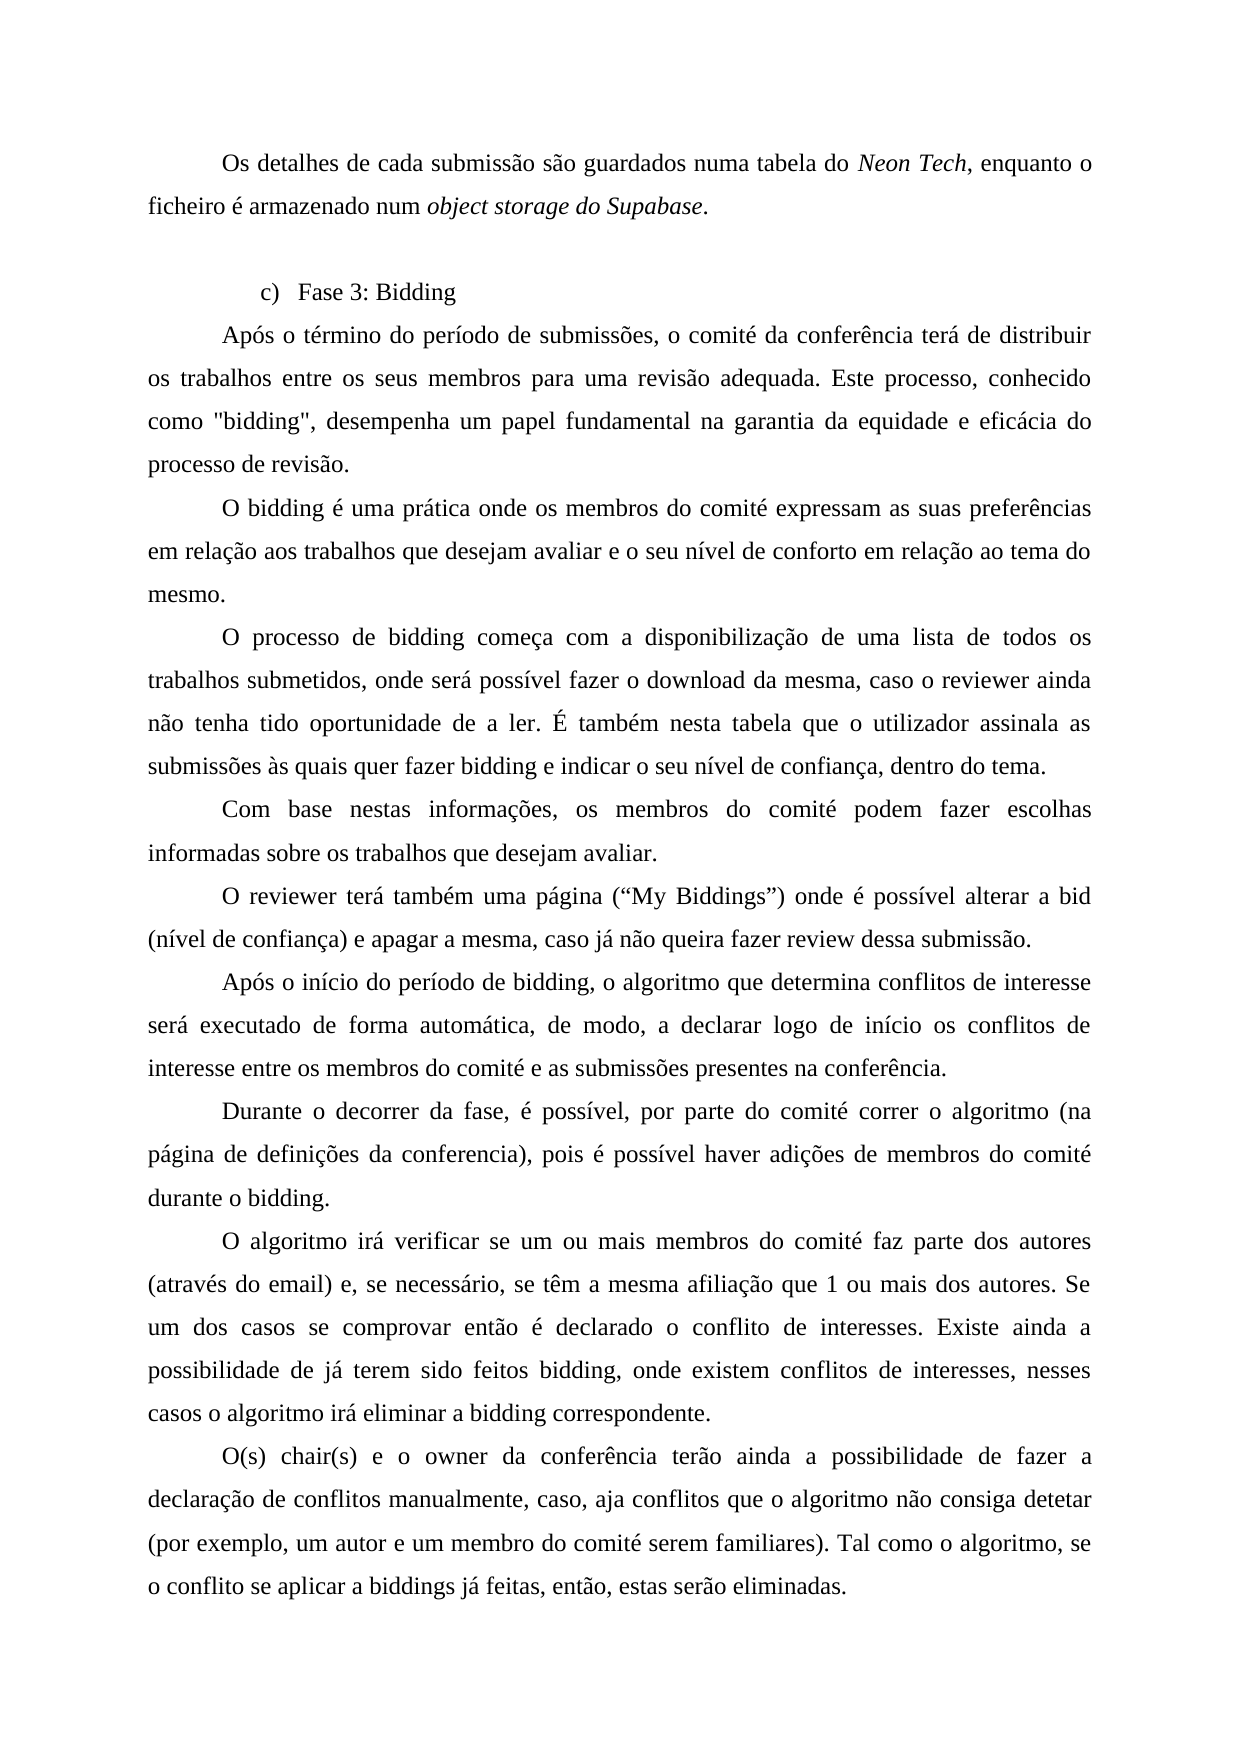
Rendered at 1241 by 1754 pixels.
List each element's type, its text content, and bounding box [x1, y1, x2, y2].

text O algoritmo irá verificar se um ou mais membros do comité faz parte dos autores (através do email) e, se necessário, se têm a mesma afiliação que 1 ou mais dos autores. Se um dos casos se comprovar então é declarado o conflito de interesses. Existe ainda a possibilidade de já terem sido feitos bidding, onde existem conflitos de interesses, nesses casos o algoritmo irá eliminar a bidding correspondente. [148, 1226, 1092, 1427]
text O bidding é uma prática onde os membros do comité expressam as suas preferências em relação aos trabalhos que desejam avaliar e o seu nível de conforto em relação ao tema do mesmo. [148, 493, 1092, 608]
text O processo de bidding começa com a disponibilização de uma lista de todos os trabalhos submetidos, onde será possível fazer o download da mesma, caso o reviewer ainda não tenha tido oportunidade de a ler. É também nesta tabela que o utilizador assinala as submissões às quais quer fazer bidding e indicar o seu nível de confiança, dentro do tema. [148, 622, 1092, 780]
text Após o início do período de bidding, o algoritmo que determina conflitos de interesse será executado de forma automática, de modo, a declarar logo de início os conflitos de interesse entre os membros do comité e as submissões presentes na conferência. [148, 967, 1092, 1082]
list Fase 3: Bidding [260, 277, 1092, 306]
text Os detalhes de cada submissão são guardados numa tabela do Neon Tech, enquanto o ficheiro é armazenado num object storage do Supabase. [148, 148, 1092, 219]
text Durante o decorrer da fase, é possível, por parte do comité correr o algoritmo (na página de definições da conferencia), pois é possível haver adições de membros do comité durante o bidding. [148, 1096, 1092, 1211]
text O(s) chair(s) e o owner da conferência terão ainda a possibilidade de fazer a declaração de conflitos manualmente, caso, aja conflitos que o algoritmo não consiga detetar (por exemplo, um autor e um membro do comité serem familiares). Tal como o algoritmo, se o conflito se aplicar a biddings já feitas, então, estas serão eliminadas. [148, 1441, 1092, 1599]
text Com base nestas informações, os membros do comité podem fazer escolhas informadas sobre os trabalhos que desejam avaliar. [148, 794, 1092, 866]
text O reviewer terá também uma página (“My Biddings”) onde é possível alterar a bid (nível de confiança) e apagar a mesma, caso já não queira fazer review dessa submissão. [148, 881, 1092, 953]
text Após o término do período de submissões, o comité da conferência terá de distribuir os trabalhos entre os seus membros para uma revisão adequada. Este processo, conhecido como "bidding", desempenha um papel fundamental na garantia da equidade e eficácia do processo de revisão. [148, 320, 1092, 478]
